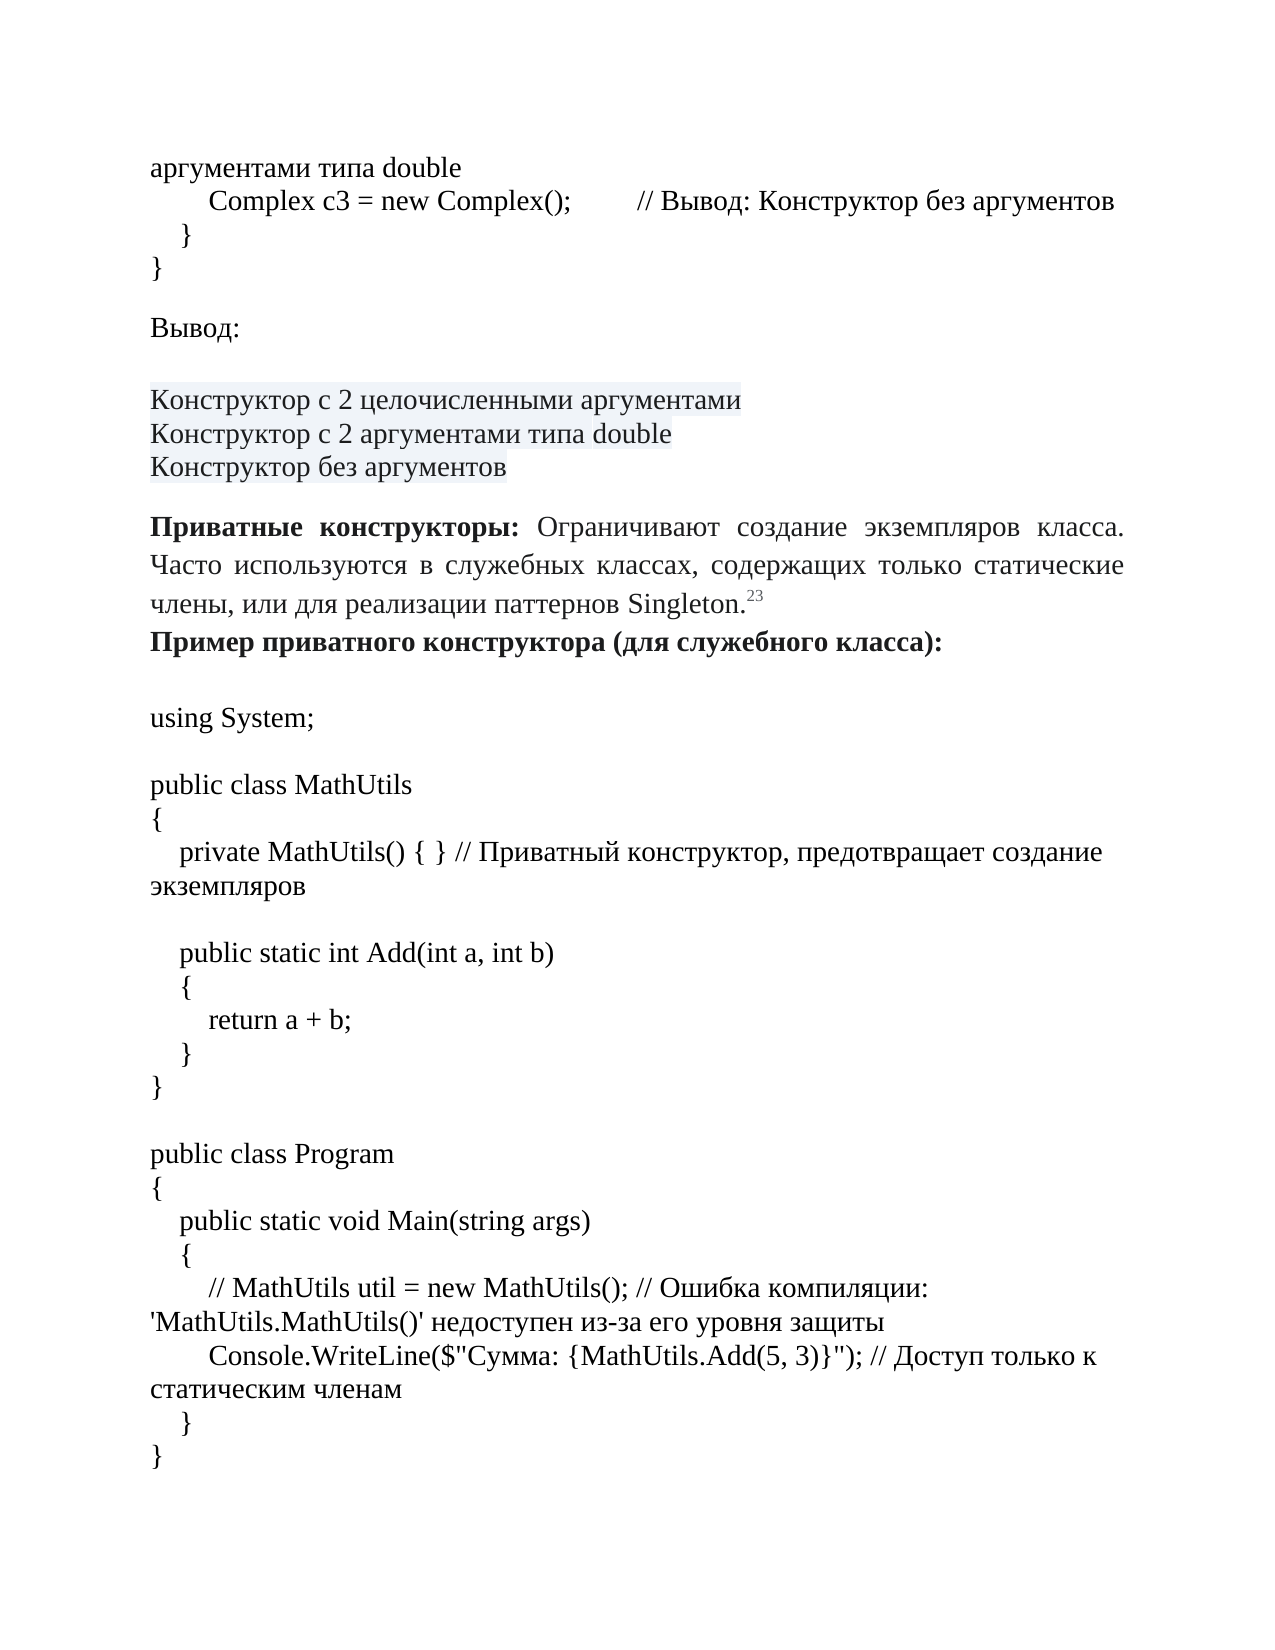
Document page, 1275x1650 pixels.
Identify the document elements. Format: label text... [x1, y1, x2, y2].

text Приватные конструкторы: Ограничивают создание экземпляров класса. Часто используются в служебных классах, содержащих только статические члены, или для реализации паттернов Singleton.23 [150, 509, 1125, 619]
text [150, 150, 1125, 311]
text Конструктор с 2 целочисленными аргументами Конструктор с 2 аргументами типа double Конструктор без аргументов [150, 382, 1125, 509]
text Вывод: [150, 311, 1125, 344]
text Пример приватного конструктора (для служебного класса): [150, 624, 1125, 657]
text using System; public class MathUtils { private MathUtils() { } // Приватный конструктор, предотвращает создание экземпляров public static int Add(int a, int b) { return a + b; } } public class Program { public static void Main(string args) { // MathUtils util = new MathUtils(); // Ошибка компиляции: 'MathUtils.MathUtils()' недоступен из-за его уровня защиты Console.WriteLine($"Сумма: {MathUtils.Add(5, 3)}"); // Доступ только к статическим членам } } [150, 700, 1125, 1498]
